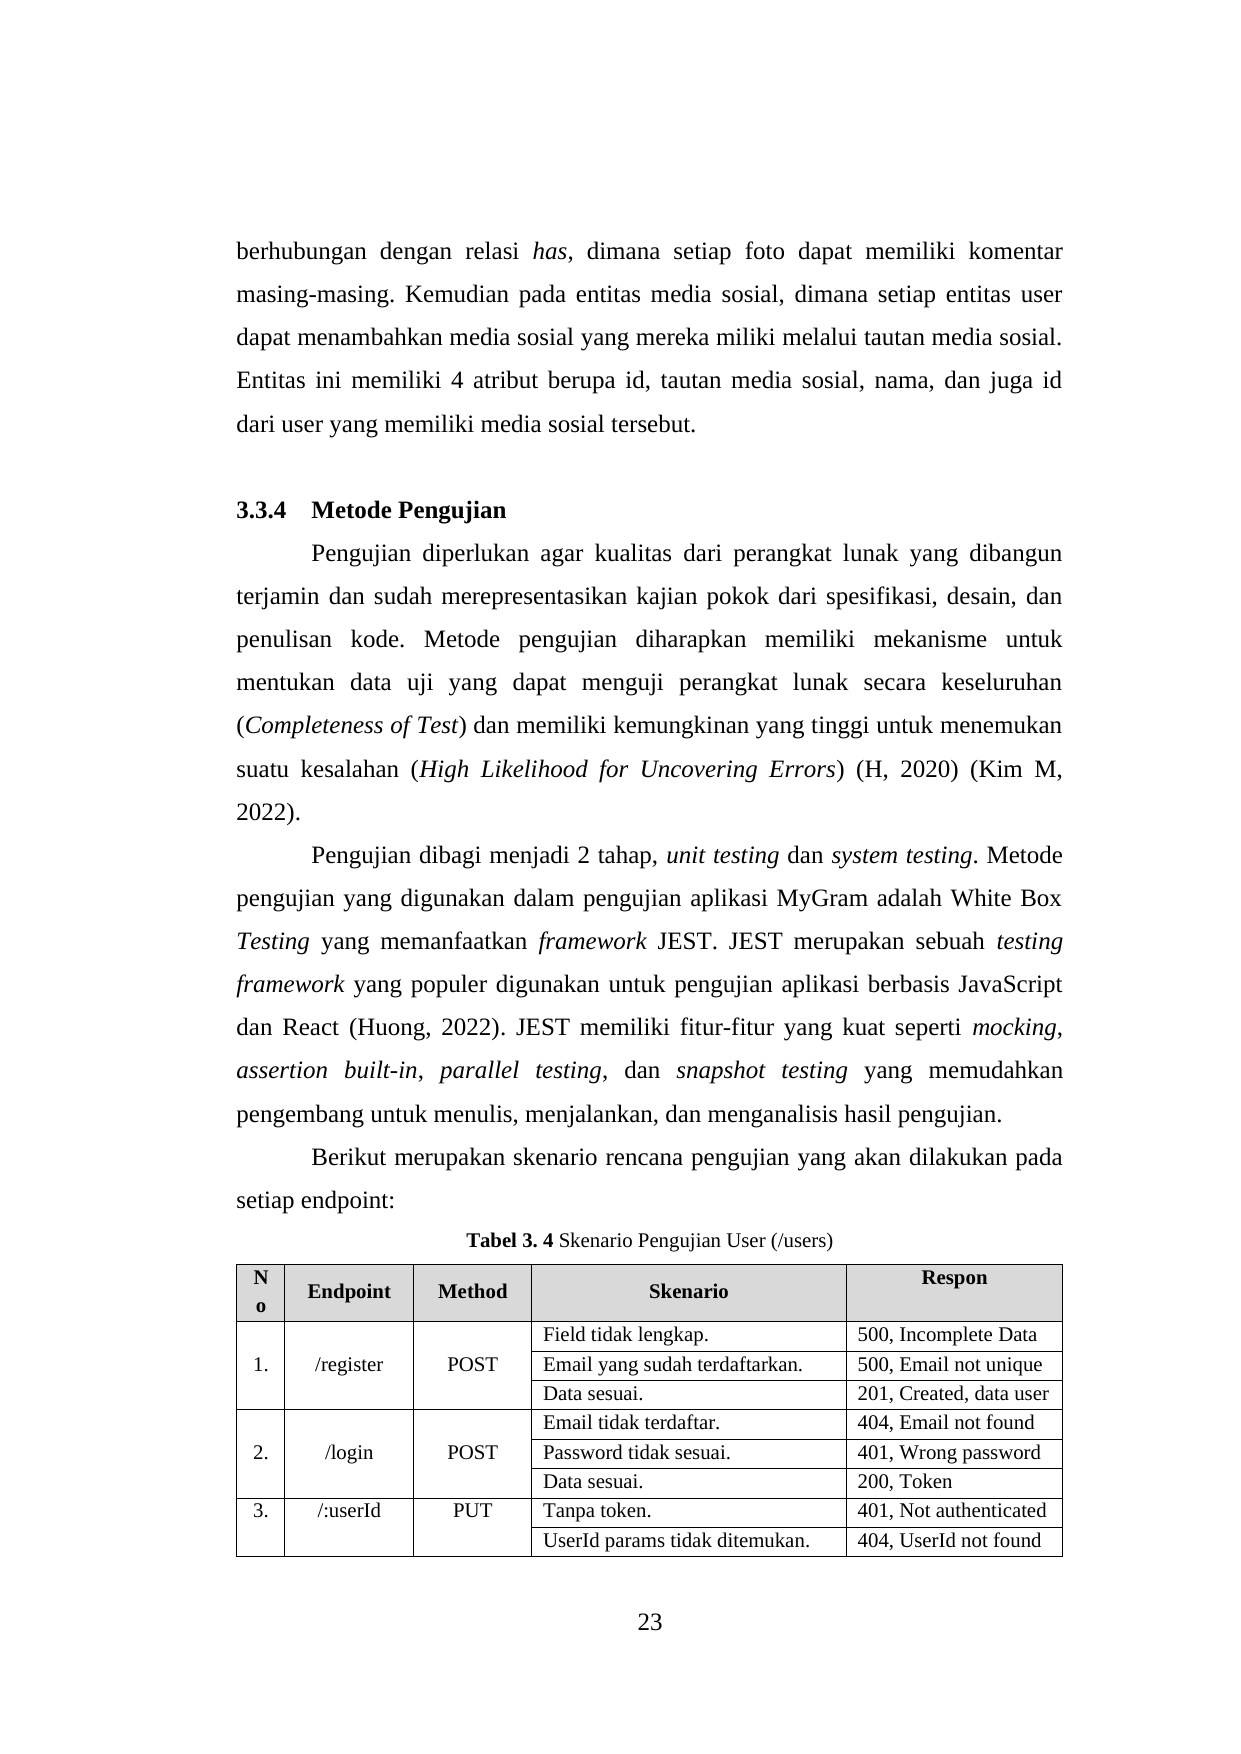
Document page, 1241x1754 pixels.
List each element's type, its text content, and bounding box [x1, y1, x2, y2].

table_cell 201, Created, data user [847, 1381, 1062, 1409]
table_cell Data sesuai. [532, 1469, 846, 1497]
table_cell 401, Wrong password [847, 1440, 1062, 1468]
table_cell /:userId [285, 1499, 413, 1556]
table_cell 3. [237, 1499, 284, 1556]
subtitle Metode Pengujian [236, 495, 1063, 524]
text Berikut merupakan skenario rencana pengujian yang akan dilakukan pada setiap endpoint: [236, 1142, 1063, 1214]
table_cell 401, Not authenticated [847, 1499, 1062, 1527]
text Tabel 3. 4 Skenario Pengujian User (/users) [236, 1228, 1063, 1252]
table_header Endpoint [285, 1265, 413, 1321]
table_cell POST [414, 1322, 531, 1409]
table_cell 2. [237, 1410, 284, 1497]
table_cell Email yang sudah terdaftarkan. [532, 1352, 846, 1380]
table_cell 200, Token [847, 1469, 1062, 1497]
text Pengujian diperlukan agar kualitas dari perangkat lunak yang dibangun terjamin dan sudah merepresentasikan kajian pokok dari spesifikasi, desain, dan penulisan kode. Metode pengujian diharapkan memiliki mekanisme untuk mentukan data uji yang dapat menguji perangkat lunak secara keseluruhan (Completeness of Test) dan memiliki kemungkinan yang tinggi untuk menemukan suatu kesalahan (High Likelihood for Uncovering Errors). [236, 538, 1063, 826]
table_cell Data sesuai. [532, 1381, 846, 1409]
table_cell 500, Email not unique [847, 1352, 1062, 1380]
table_header Skenario [532, 1265, 846, 1321]
text Pengujian dibagi menjadi 2 tahap, unit testing dan system testing. Metode pengujian yang digunakan dalam pengujian aplikasi MyGram adalah White Box Testing yang memanfaatkan framework JEST. JEST merupakan sebuah testing framework yang populer digunakan untuk pengujian aplikasi berbasis JavaScript dan React. JEST memiliki fitur-fitur yang kuat seperti mocking, assertion built-in, parallel testing, dan snapshot testing yang memudahkan pengembang untuk menulis, menjalankan, dan menganalisis hasil pengujian. [236, 840, 1063, 1127]
table_cell 404, Email not found [847, 1410, 1062, 1439]
table_header Respon [847, 1265, 1062, 1321]
table_cell Password tidak sesuai. [532, 1440, 846, 1468]
table_cell Tanpa token. [532, 1499, 846, 1527]
table_cell 1. [237, 1322, 284, 1409]
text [236, 236, 1063, 437]
table_cell /register [285, 1322, 413, 1409]
table_cell Field tidak lengkap. [532, 1322, 846, 1351]
table_cell UserId params tidak ditemukan. [532, 1528, 846, 1556]
table_header No [237, 1265, 284, 1321]
table_cell Email tidak terdaftar. [532, 1410, 846, 1439]
table_cell PUT [414, 1499, 531, 1556]
table_cell 404, UserId not found [847, 1528, 1062, 1556]
table_cell /login [285, 1410, 413, 1497]
table_header Method [414, 1265, 531, 1321]
table_cell POST [414, 1410, 531, 1497]
table_cell 500, Incomplete Data [847, 1322, 1062, 1351]
